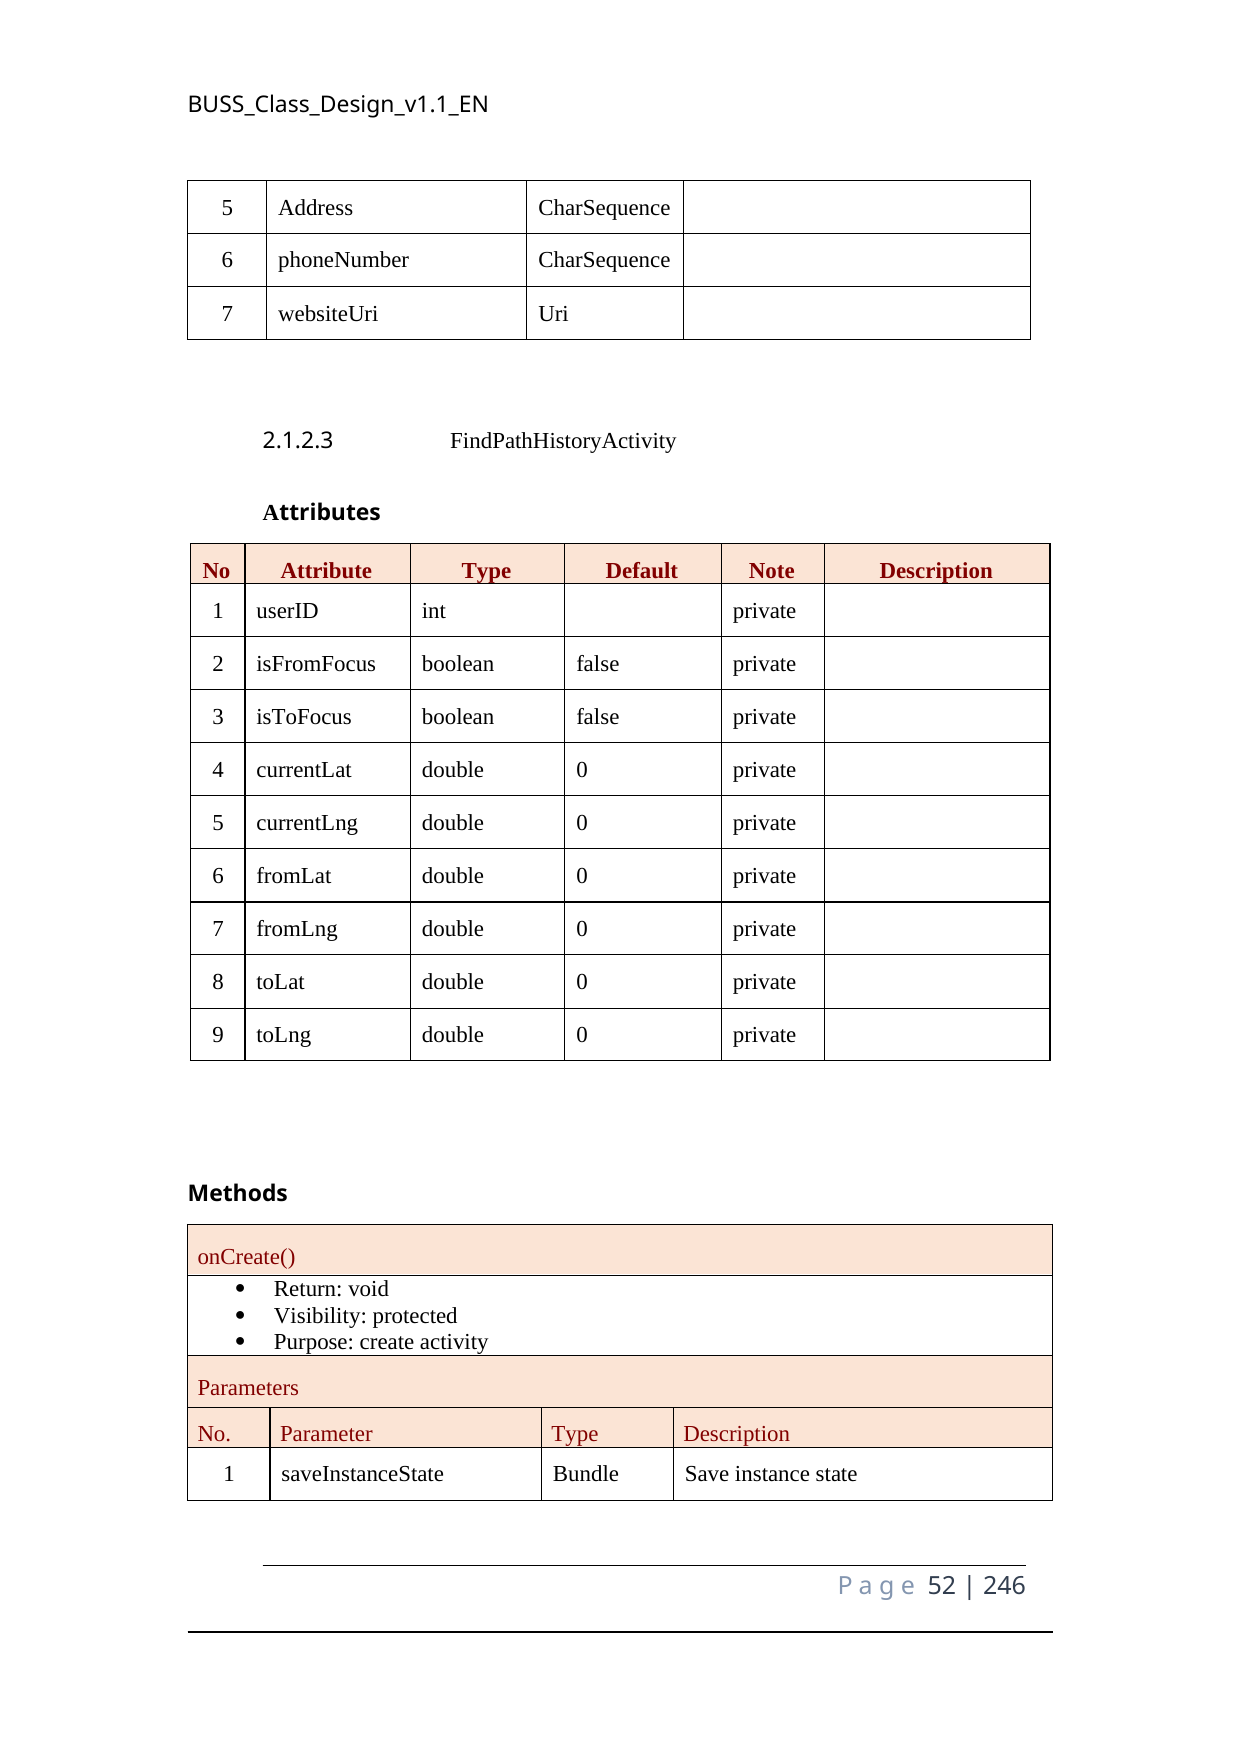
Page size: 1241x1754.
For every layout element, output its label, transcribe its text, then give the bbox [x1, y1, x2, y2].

table_cell Parameters [188, 1356, 1052, 1407]
table_cell Description [674, 1408, 1052, 1447]
table_cell boolean [411, 690, 564, 742]
table_cell 1 [188, 1448, 269, 1500]
table_cell [825, 584, 1049, 636]
table_header onCreate() [188, 1225, 1052, 1274]
table_cell 0 [565, 903, 721, 954]
subtitle 2.1.2.3 FindPathHistoryActivity [262, 424, 1053, 456]
table_cell isFromFocus [246, 637, 410, 689]
table_cell 4 [191, 743, 244, 795]
table_cell isToFocus [246, 690, 410, 742]
table_cell currentLng [246, 796, 410, 848]
table_cell Parameter [271, 1408, 541, 1447]
table_cell fromLat [246, 849, 410, 901]
table_cell private [722, 849, 824, 901]
table_header Attribute [246, 544, 410, 583]
table_cell double [411, 743, 564, 795]
table_cell toLat [246, 955, 410, 1007]
table_cell currentLat [246, 743, 410, 795]
table_cell toLng [246, 1009, 410, 1060]
table_cell 5 [191, 796, 244, 848]
table_cell 6 [191, 849, 244, 901]
table_cell private [722, 955, 824, 1007]
subtitle Methods [187, 1177, 1053, 1208]
table_cell [825, 1009, 1049, 1060]
table_cell private [722, 903, 824, 954]
table_cell 6 [188, 234, 266, 286]
table_cell private [722, 690, 824, 742]
table_cell [825, 849, 1049, 901]
table_cell 0 [565, 1009, 721, 1060]
table_cell [825, 637, 1049, 689]
table_cell 9 [191, 1009, 244, 1060]
table_cell fromLng [246, 903, 410, 954]
table_cell 5 [188, 181, 266, 233]
table_cell websiteUri [267, 287, 526, 339]
table_cell boolean [411, 637, 564, 689]
table_cell 2 [191, 637, 244, 689]
table_cell Bundle [542, 1448, 673, 1500]
table_cell CharSequence [527, 181, 683, 233]
table_cell [565, 584, 721, 636]
table_cell false [565, 637, 721, 689]
table_cell double [411, 796, 564, 848]
table_cell private [722, 796, 824, 848]
table_cell 1 [191, 584, 244, 636]
table_cell [825, 903, 1049, 954]
table_cell private [722, 584, 824, 636]
table_header Default [565, 544, 721, 583]
table_cell false [565, 690, 721, 742]
table_cell 0 [565, 743, 721, 795]
table_header Note [722, 544, 824, 583]
table_cell Address [267, 181, 526, 233]
table_cell private [722, 1009, 824, 1060]
table_cell [684, 181, 1030, 233]
table_cell [684, 287, 1030, 339]
table_cell private [722, 637, 824, 689]
table_cell 0 [565, 849, 721, 901]
table_cell [825, 796, 1049, 848]
table_cell 0 [565, 955, 721, 1007]
table_cell double [411, 955, 564, 1007]
table_cell int [411, 584, 564, 636]
table_cell private [722, 743, 824, 795]
table_cell [825, 690, 1049, 742]
table_cell [825, 743, 1049, 795]
table_cell 3 [191, 690, 244, 742]
table_cell Uri [527, 287, 683, 339]
table_cell phoneNumber [267, 234, 526, 286]
table_cell CharSequence [527, 234, 683, 286]
table_header Type [411, 544, 564, 583]
table_header No [191, 544, 244, 583]
table_cell double [411, 1009, 564, 1060]
table_cell Type [542, 1408, 673, 1447]
table_cell No. [188, 1408, 269, 1447]
table_cell 7 [191, 903, 244, 954]
table_cell Return: void Visibility: protected Purpose: create activity [188, 1276, 1052, 1354]
subtitle Attributes [262, 496, 1053, 528]
table_cell Save instance state [674, 1448, 1052, 1500]
table_cell double [411, 903, 564, 954]
table_cell 7 [188, 287, 266, 339]
table_cell [825, 955, 1049, 1007]
table_cell userID [246, 584, 410, 636]
table_cell [684, 234, 1030, 286]
table_header Description [825, 544, 1049, 583]
table_cell saveInstanceState [271, 1448, 541, 1500]
table_cell 8 [191, 955, 244, 1007]
table_cell 0 [565, 796, 721, 848]
table_cell double [411, 849, 564, 901]
